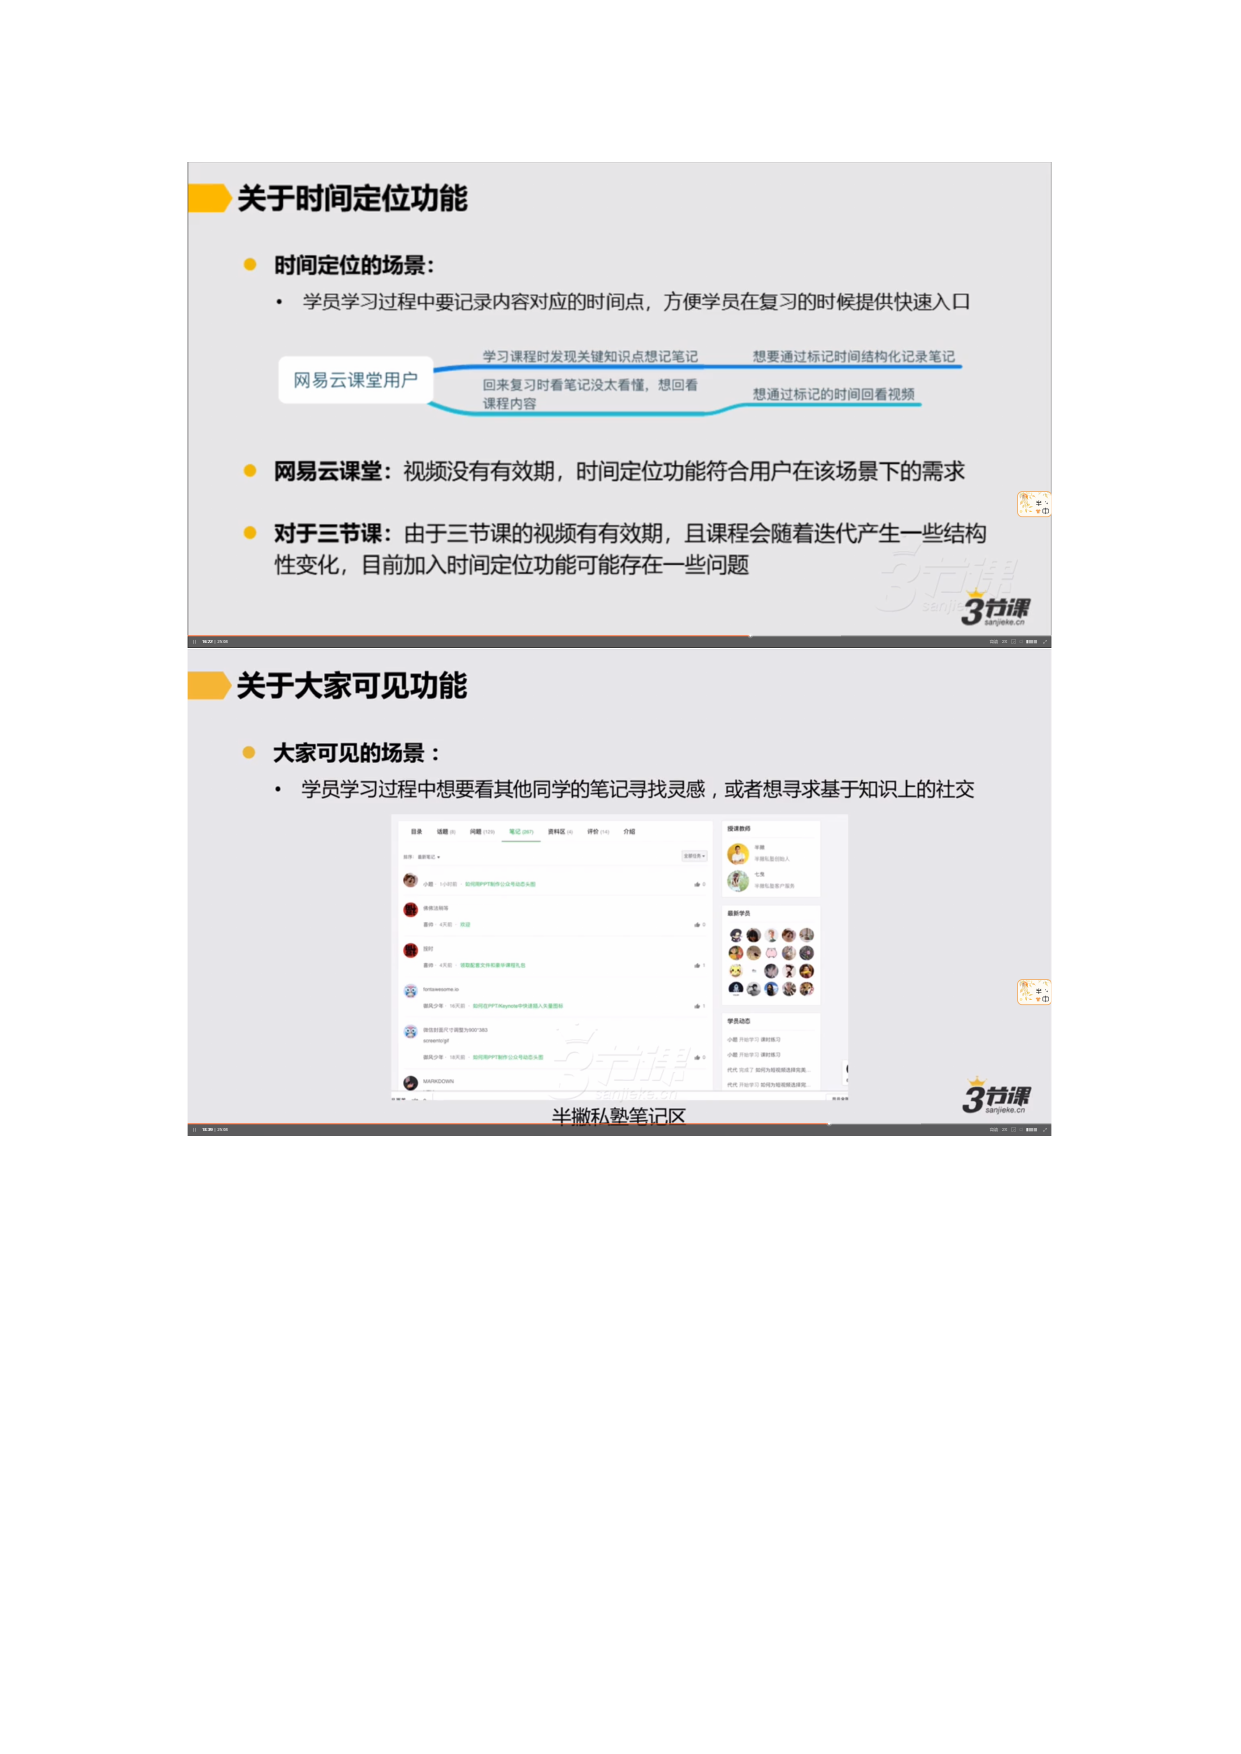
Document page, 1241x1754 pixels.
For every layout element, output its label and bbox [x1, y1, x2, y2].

picture [187, 162, 1052, 648]
picture [187, 649, 1052, 1136]
